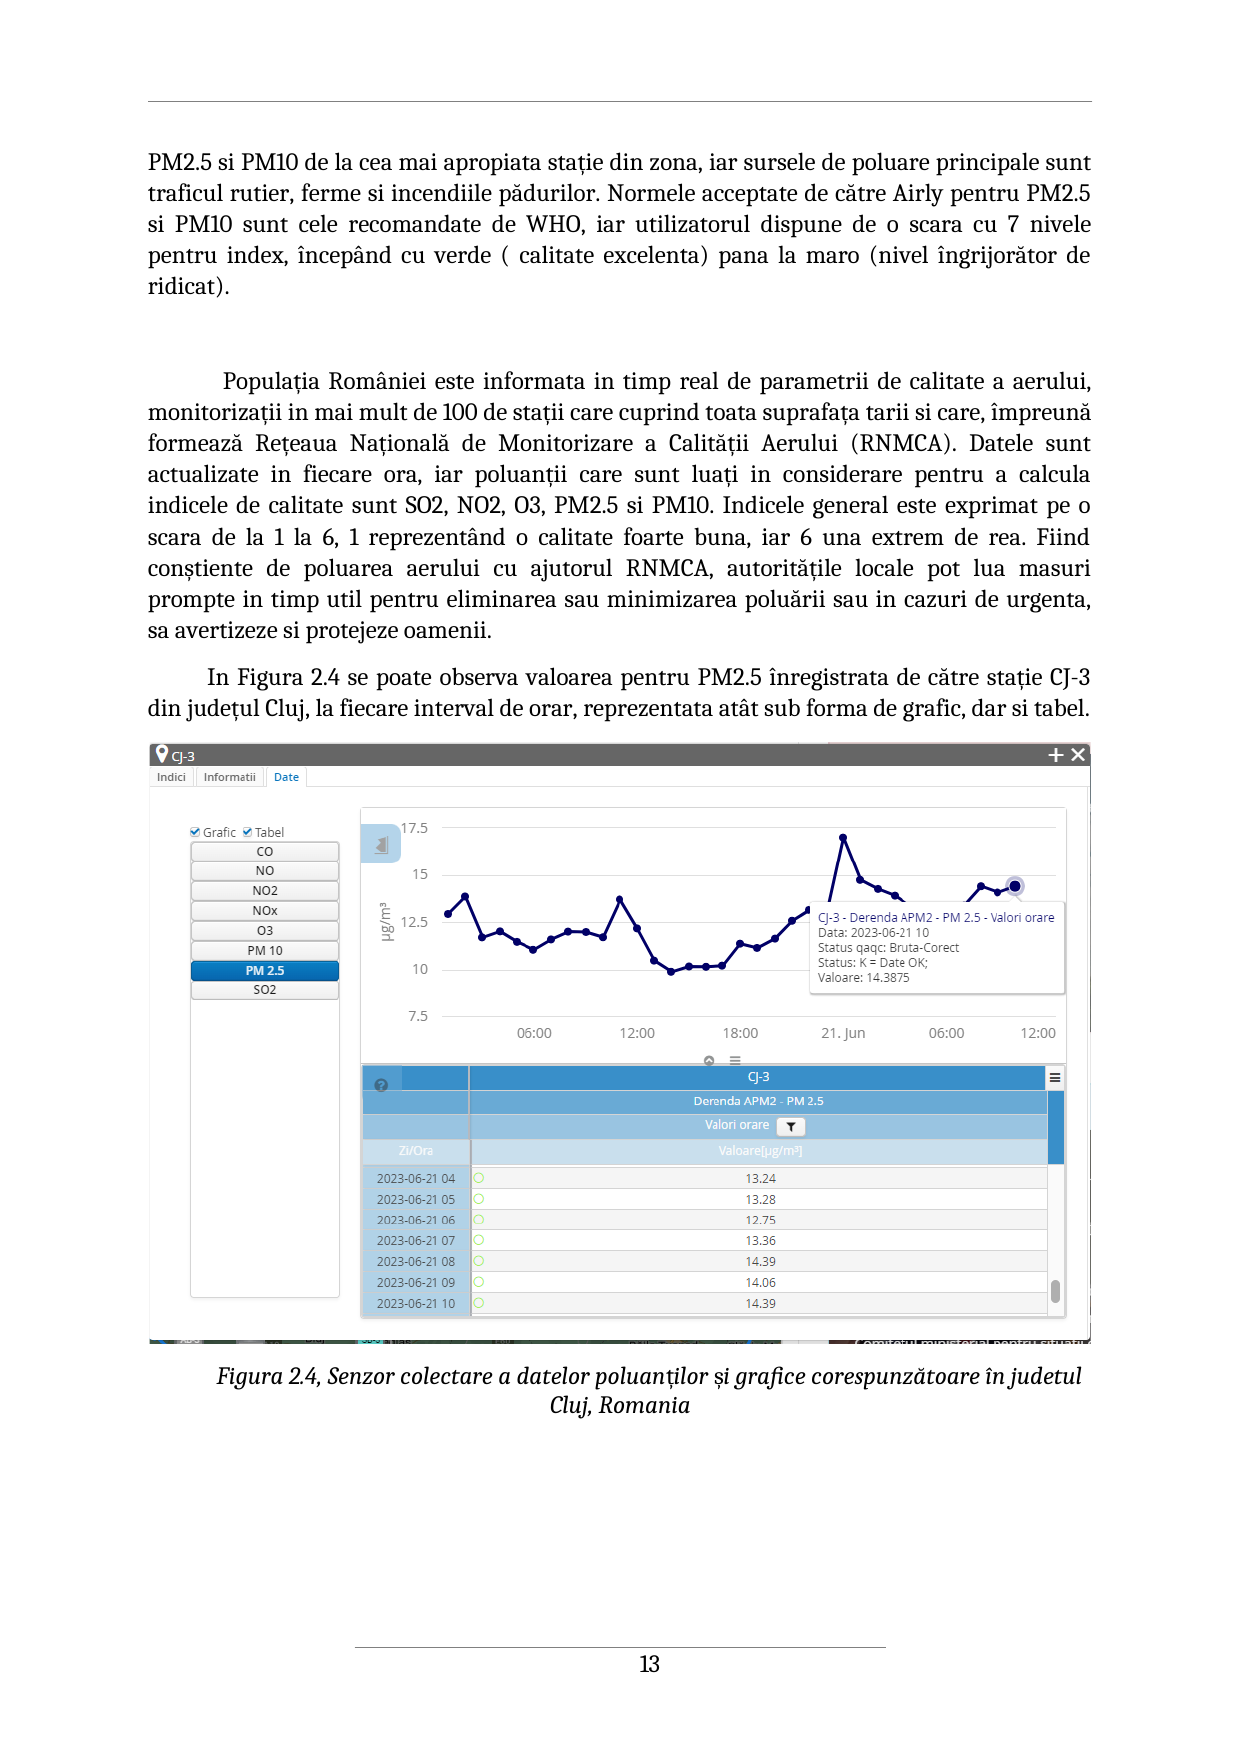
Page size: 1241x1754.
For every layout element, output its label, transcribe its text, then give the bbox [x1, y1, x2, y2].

text Figura 2.4, Senzor colectare a datelor poluanților și grafice corespunzătoare în judetul Cluj, Romania [148, 1362, 1092, 1420]
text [148, 148, 1092, 301]
picture [149, 742, 1091, 1344]
text In Figura 2.4 se poate observa valoarea pentru PM2.5 înregistrata de către stație CJ-3 din județul Cluj, la fiecare interval de orar, reprezentata atât sub forma de grafic, dar si tabel. [148, 663, 1092, 723]
text Populația României este informata in timp real de parametrii de calitate a aerului, monitorizații in mai mult de 100 de stații care cuprind toata suprafața tarii si care, împreună formează Rețeaua Națională de Monitorizare a Calității Aerului (RNMCA). Datele sunt actualizate in fiecare ora, iar poluanții care sunt luați in considerare pentru a calcula indicele de calitate sunt SO2, NO2, O3, PM2.5 si PM10. Indicele general este exprimat pe o scara de la 1 la 6, 1 reprezentând o calitate foarte buna, iar 6 una extrem de rea. Fiind conștiente de poluarea aerului cu ajutorul RNMCA, autoritățile locale pot lua masuri prompte in timp util pentru eliminarea sau minimizarea poluării sau in cazuri de urgenta, sa avertizeze si protejeze oamenii. [148, 367, 1092, 644]
